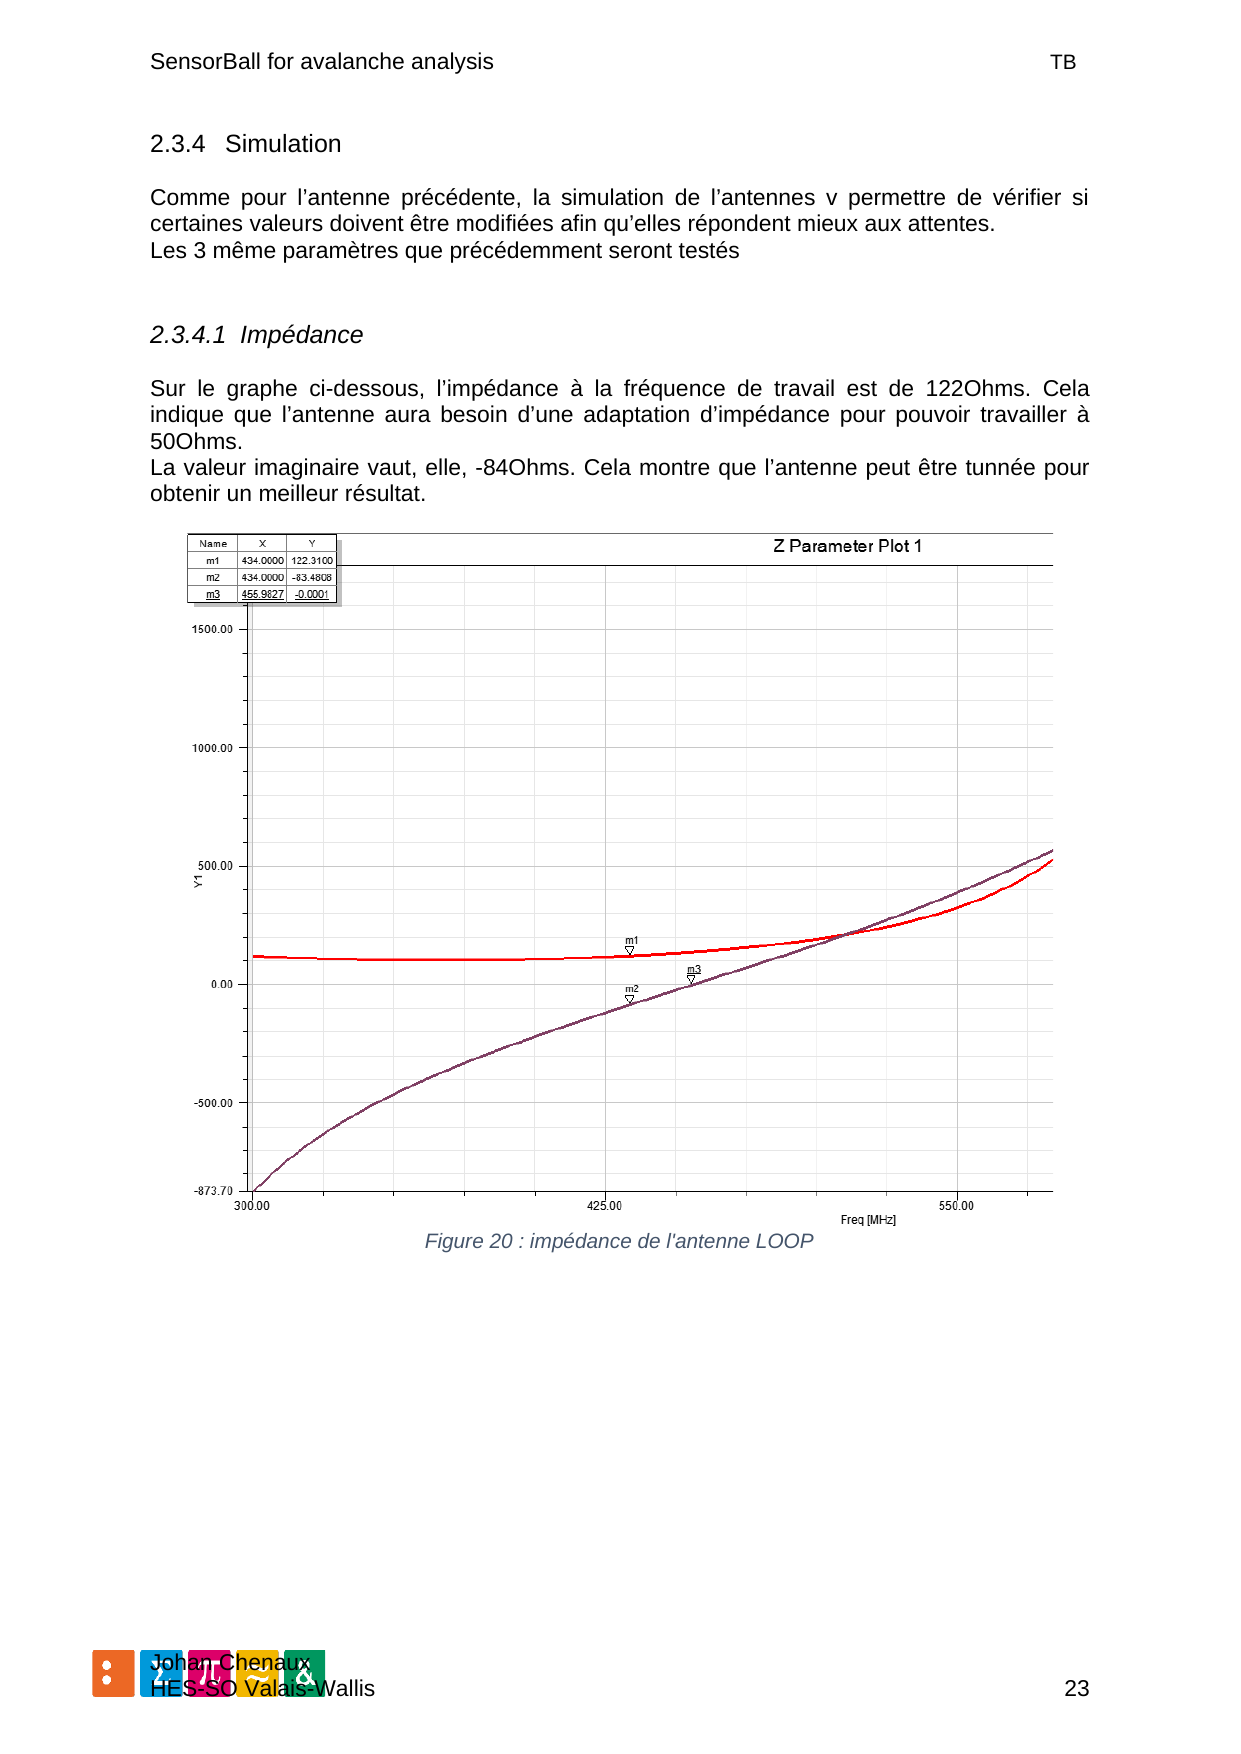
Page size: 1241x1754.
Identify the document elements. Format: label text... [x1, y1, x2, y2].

picture [187, 533, 1054, 1229]
text Comme pour l’antenne précédente, la simulation de l’antennes v permettre de vérifier si certaines valeurs doivent être modifiées afin qu’elles répondent mieux aux attentes. [150, 184, 1090, 237]
picture [183, 1650, 326, 1697]
text Les 3 même paramètres que précédemment seront testés [150, 237, 1090, 263]
subtitle Impédance [150, 320, 1090, 348]
text La valeur imaginaire vaut, elle, -84Ohms. Cela montre que l’antenne peut être tunnée pour obtenir un meilleur résultat. [150, 454, 1090, 507]
subtitle Simulation [150, 129, 1090, 157]
picture [92, 1650, 140, 1697]
text Figure 20 : impédance de l'antenne LOOP [150, 1228, 1090, 1252]
text Sur le graphe ci-dessous, l’impédance à la fréquence de travail est de 122Ohms. Cela indique que l’antenne aura besoin d’une adaptation d’impédance pour pouvoir travailler à 50Ohms. [150, 375, 1090, 454]
